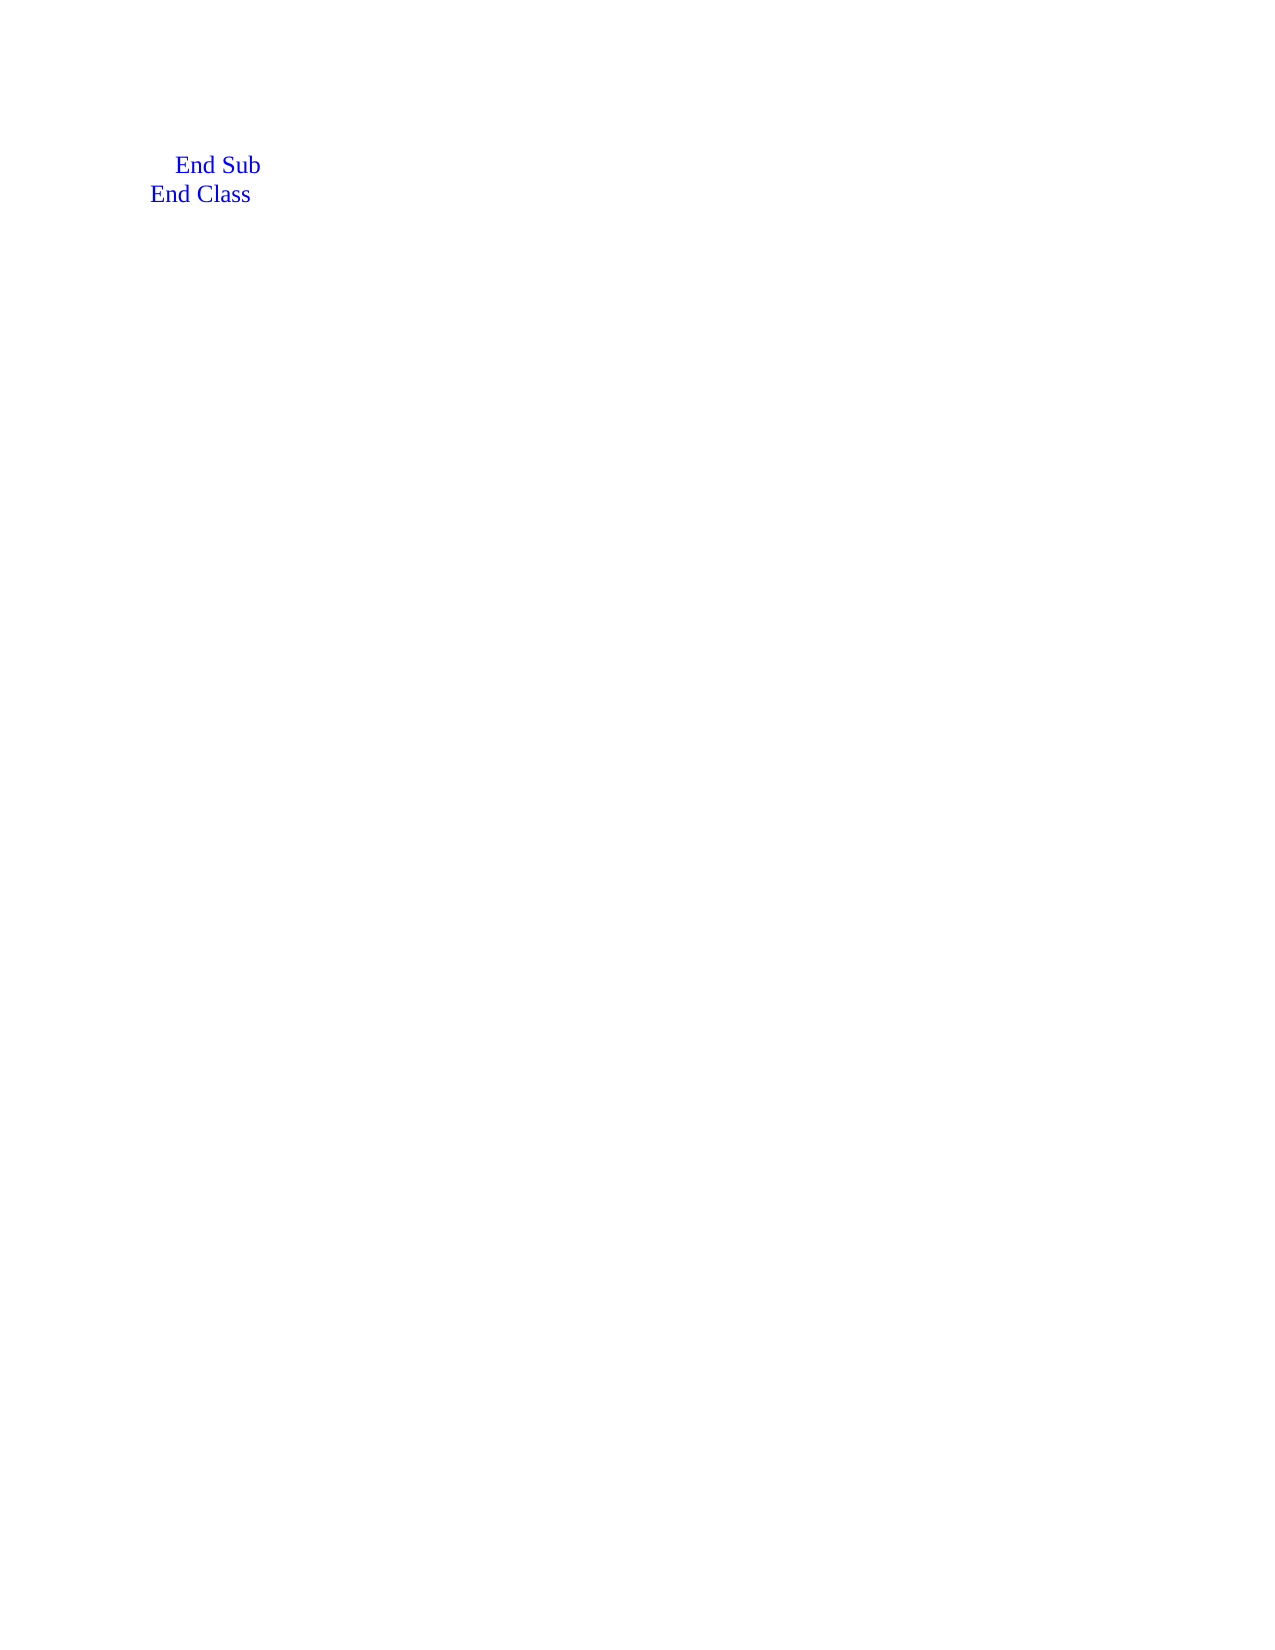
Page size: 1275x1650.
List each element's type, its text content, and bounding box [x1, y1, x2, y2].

text End Sub [150, 150, 1125, 179]
text End Class [150, 179, 1125, 207]
